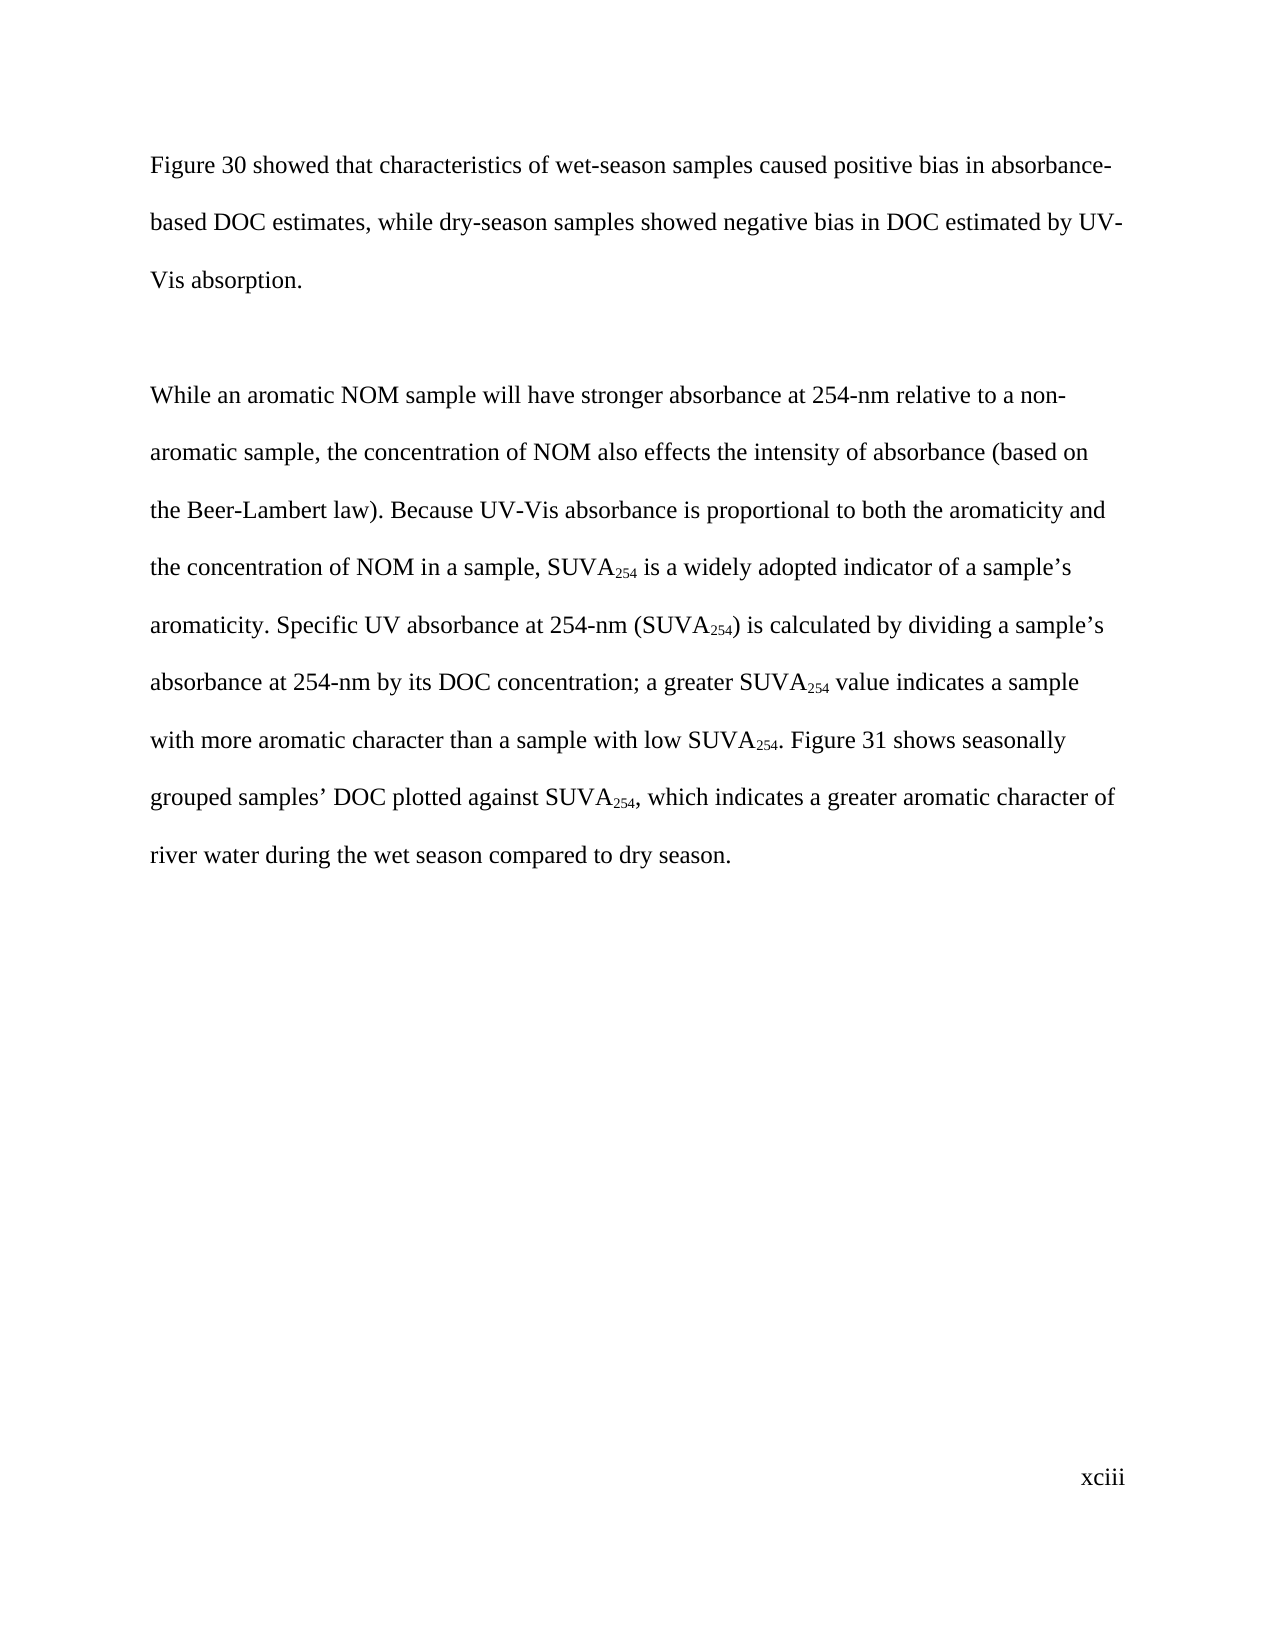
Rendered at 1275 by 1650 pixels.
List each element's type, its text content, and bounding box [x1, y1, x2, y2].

text While an aromatic NOM sample will have stronger absorbance at 254-nm relative to a non-aromatic sample, the concentration of NOM also effects the intensity of absorbance (based on the Beer-Lambert law). Because UV-Vis absorbance is proportional to both the aromaticity and the concentration of NOM in a sample, SUVA254 is a widely adopted indicator of a sample’s aromaticity. Specific UV absorbance at 254-nm (SUVA254) is calculated by dividing a sample’s absorbance at 254-nm by its DOC concentration; a greater SUVA254 value indicates a sample with more aromatic character than a sample with low SUVA254. Figure 31 shows seasonally grouped samples’ DOC plotted against SUVA254, which indicates a greater aromatic character of river water during the wet season compared to dry season. [150, 380, 1125, 869]
text Figure 30 showed that characteristics of wet-season samples caused positive bias in absorbance-based DOC estimates, while dry-season samples showed negative bias in DOC estimated by UV-Vis absorption. [150, 150, 1125, 294]
